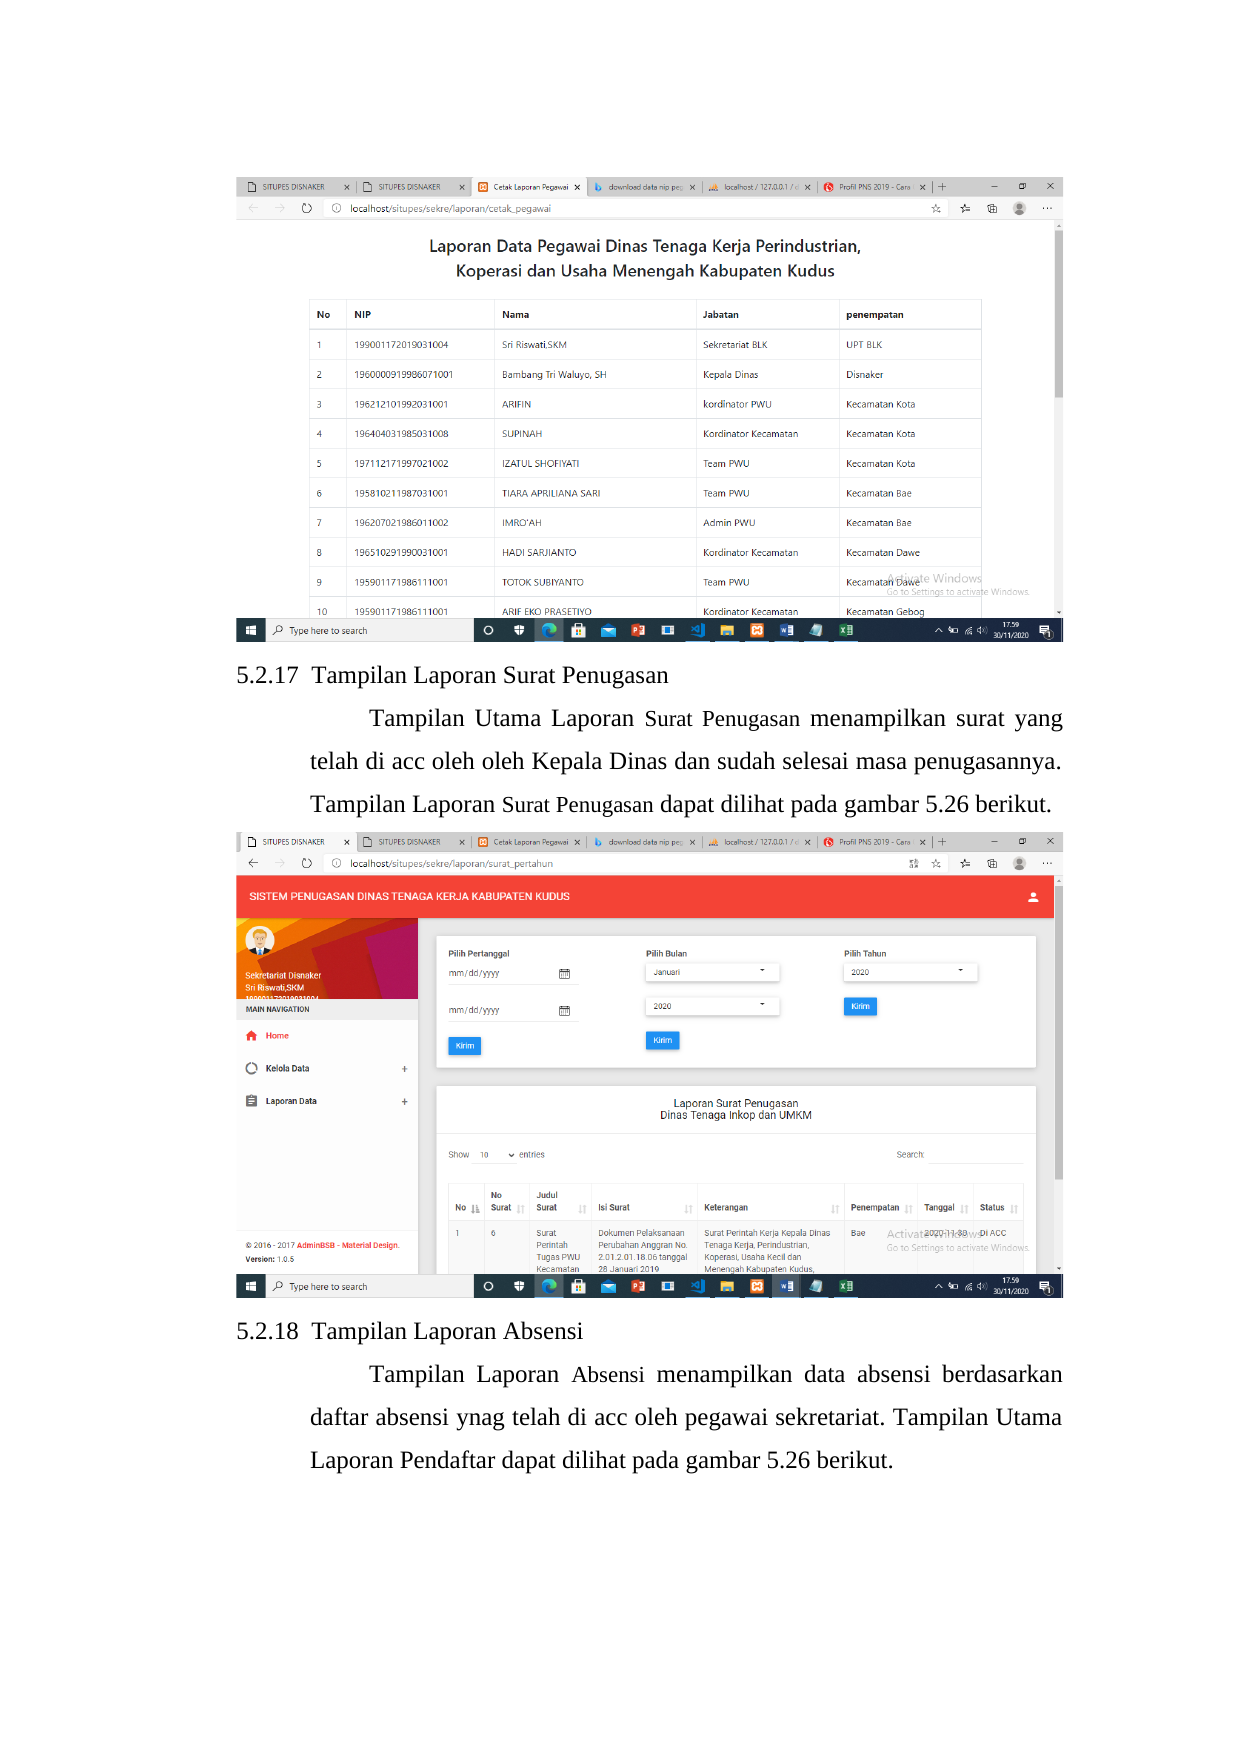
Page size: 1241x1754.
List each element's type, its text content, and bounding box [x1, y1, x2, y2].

subtitle 5.2.17 Tampilan Laporan Surat Penugasan [236, 660, 1063, 689]
picture [236, 832, 1064, 1298]
text Tampilan Laporan Absensi menampilkan data absensi berdasarkan daftar absensi ynag telah di acc oleh pegawai sekretariat. Tampilan Utama Laporan Pendaftar dapat dilihat pada gambar 5.26 berikut. [310, 1359, 1063, 1474]
subtitle 5.2.18 Tampilan Laporan Absensi [236, 1316, 1063, 1344]
text Tampilan Utama Laporan Surat Penugasan menampilkan surat yang telah di acc oleh oleh Kepala Dinas dan sudah selesai masa penugasannya. Tampilan Laporan Surat Penugasan dapat dilihat pada gambar 5.26 berikut. [310, 703, 1063, 818]
picture [236, 177, 1064, 642]
